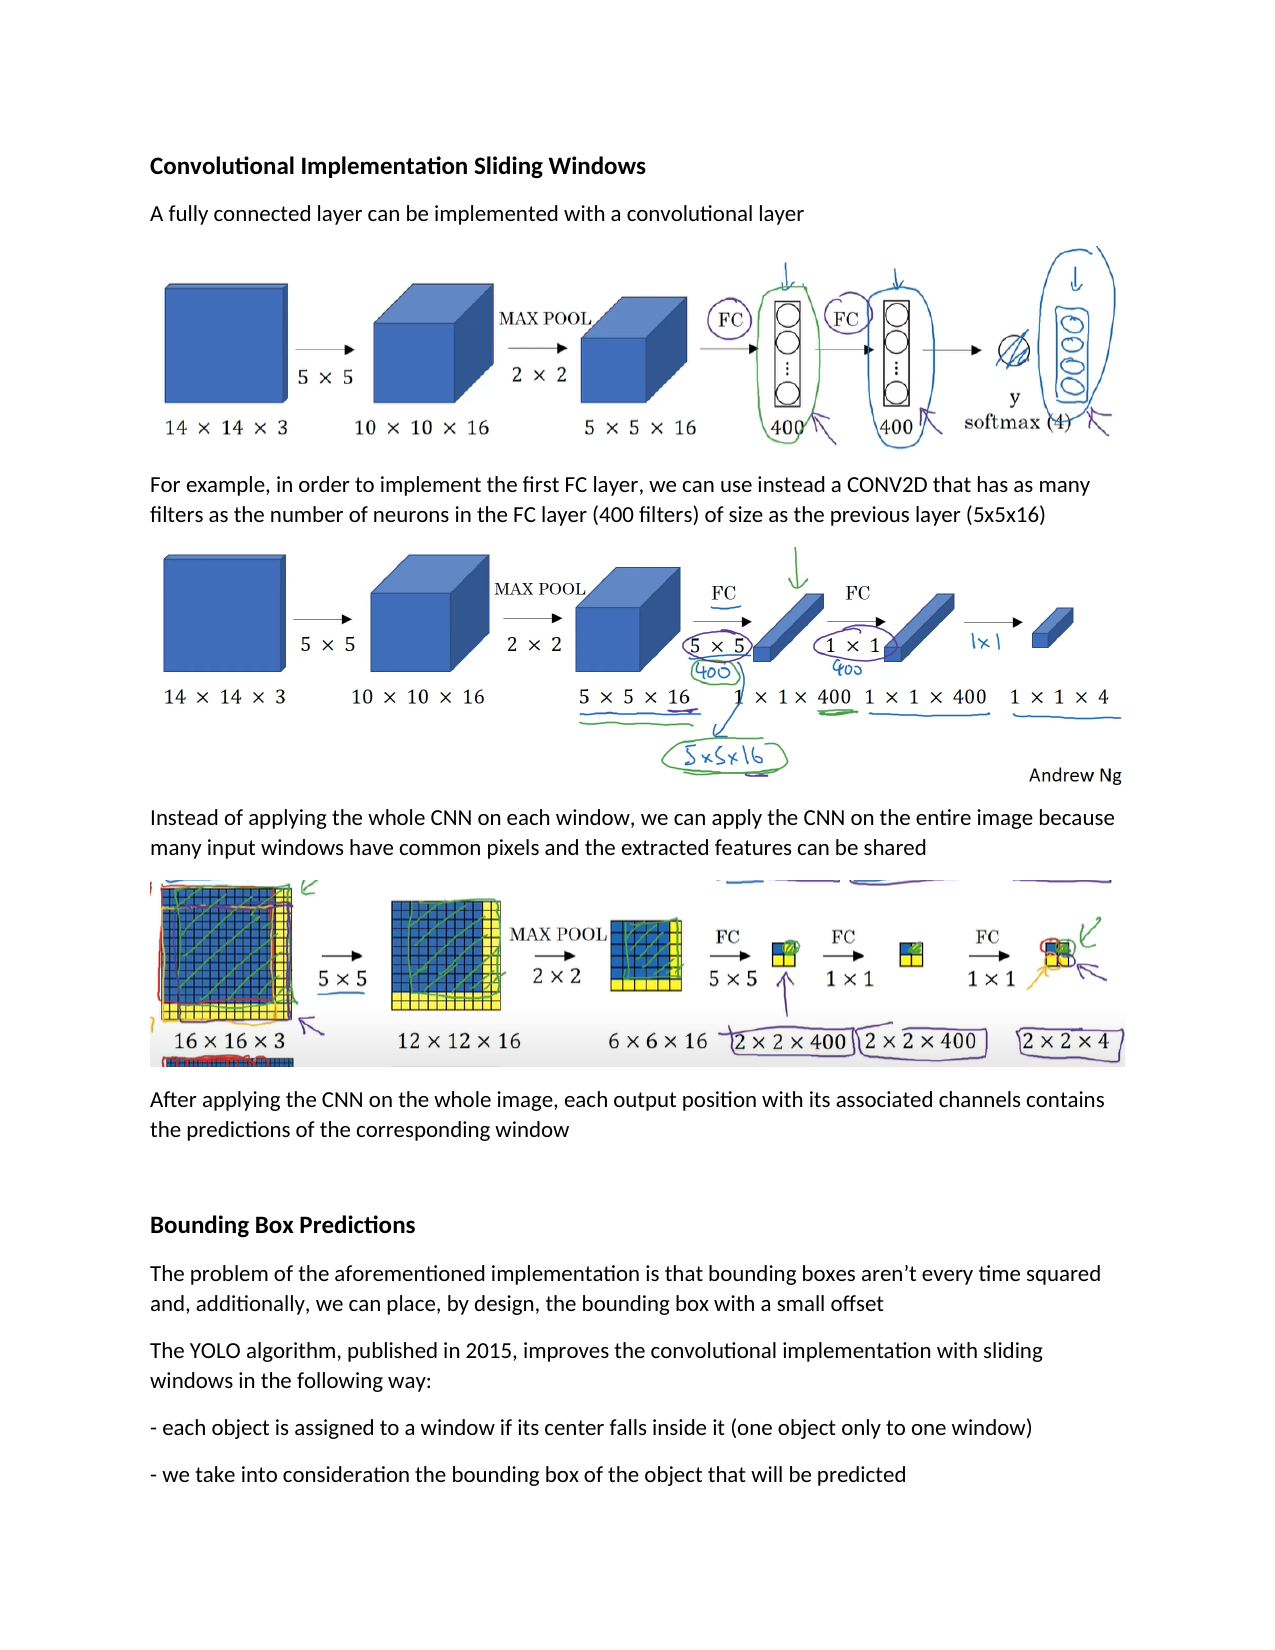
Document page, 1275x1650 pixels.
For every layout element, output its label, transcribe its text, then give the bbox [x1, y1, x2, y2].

text Convolutional Implementation Sliding Windows [150, 150, 1125, 181]
text - we take into consideration the bounding box of the object that will be predicted [150, 1460, 1125, 1488]
text After applying the CNN on the whole image, each output position with its associated channels contains the predictions of the corresponding window [150, 1085, 1125, 1143]
text For example, in order to implement the first FC layer, we can use instead a CONV2D that has as many filters as the number of neurons in the FC layer (400 filters) of size as the previous layer (5x5x16) [150, 470, 1125, 528]
text The YOLO algorithm, published in 2015, improves the convolutional implementation with sliding windows in the following way: [150, 1336, 1125, 1394]
text Bounding Box Predictions [150, 1209, 1125, 1240]
text - each object is assigned to a window if its center falls inside it (one object only to one window) [150, 1413, 1125, 1441]
text Instead of applying the whole CNN on each window, we can apply the CNN on the entire image because many input windows have common pixels and the extracted features can be shared [150, 803, 1125, 862]
text A fully connected layer can be implemented with a convolutional layer [150, 199, 1125, 228]
picture [150, 246, 1125, 451]
picture [150, 880, 1125, 1067]
text The problem of the aforementioned implementation is that bounding boxes aren’t every time squared and, additionally, we can place, by design, the bounding box with a small offset [150, 1259, 1125, 1317]
picture [150, 547, 1125, 785]
